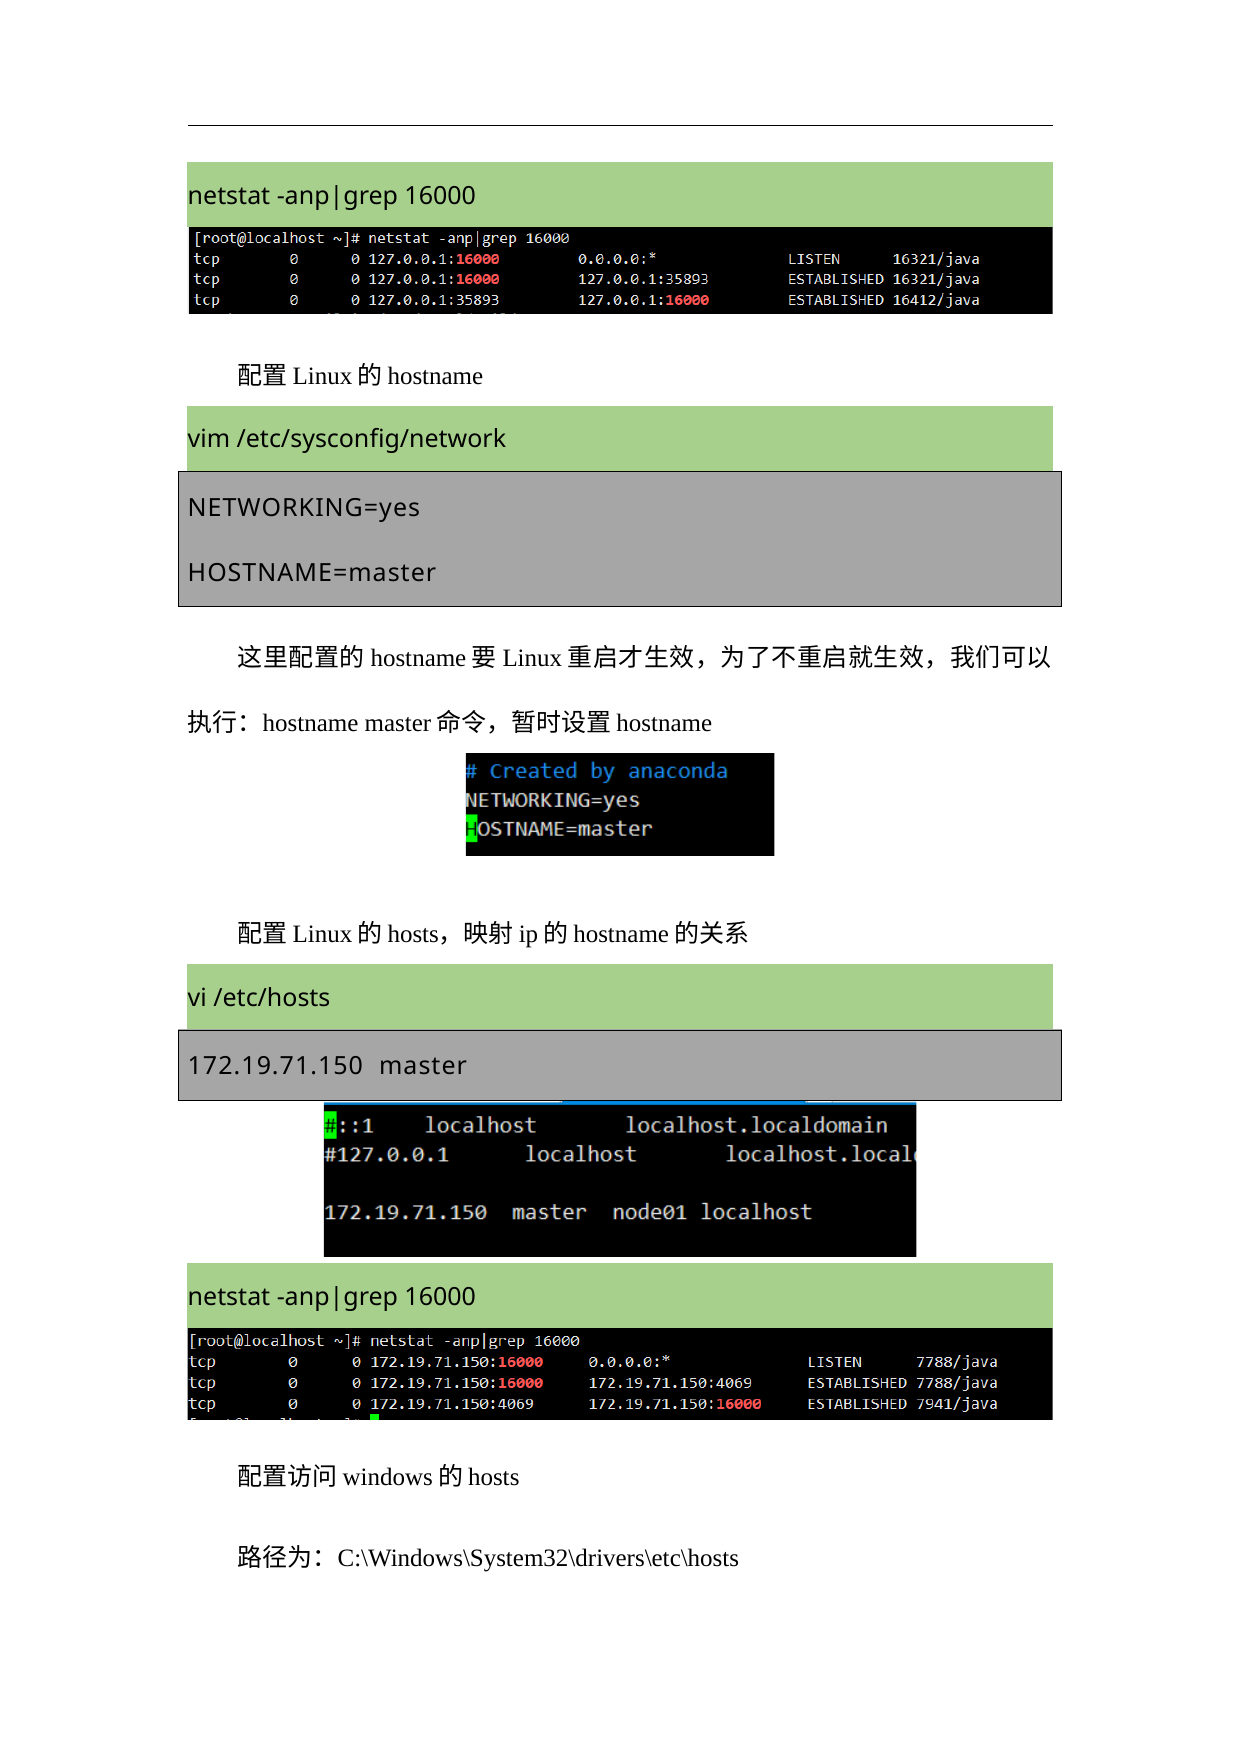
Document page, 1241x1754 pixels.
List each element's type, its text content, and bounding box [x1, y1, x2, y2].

text netstat -anp|grep 16000 [187, 1263, 1053, 1328]
text 配置Linux的hostname [187, 341, 1053, 406]
text HOSTNAME=master [179, 536, 1061, 606]
picture [465, 753, 775, 856]
picture [323, 1101, 917, 1257]
picture [187, 1328, 1053, 1420]
text vim /etc/sysconfig/network [187, 406, 1053, 471]
text 这里配置的hostname要Linux重启才生效，为了不重启就生效，我们可以执行：hostname master命令，暂时设置hostname [187, 623, 1053, 753]
text 172.19.71.150 master [179, 1031, 1061, 1100]
text NETWORKING=yes [179, 472, 1061, 536]
text 路径为：C:\Windows\System32\drivers\etc\hosts [187, 1523, 1053, 1588]
text netstat -anp|grep 16000 [187, 162, 1053, 227]
text vi /etc/hosts [187, 964, 1053, 1029]
text 配置访问windows的hosts [187, 1442, 1053, 1507]
text 配置Linux的hosts，映射ip的hostname的关系 [187, 899, 1053, 964]
picture [187, 227, 1053, 314]
